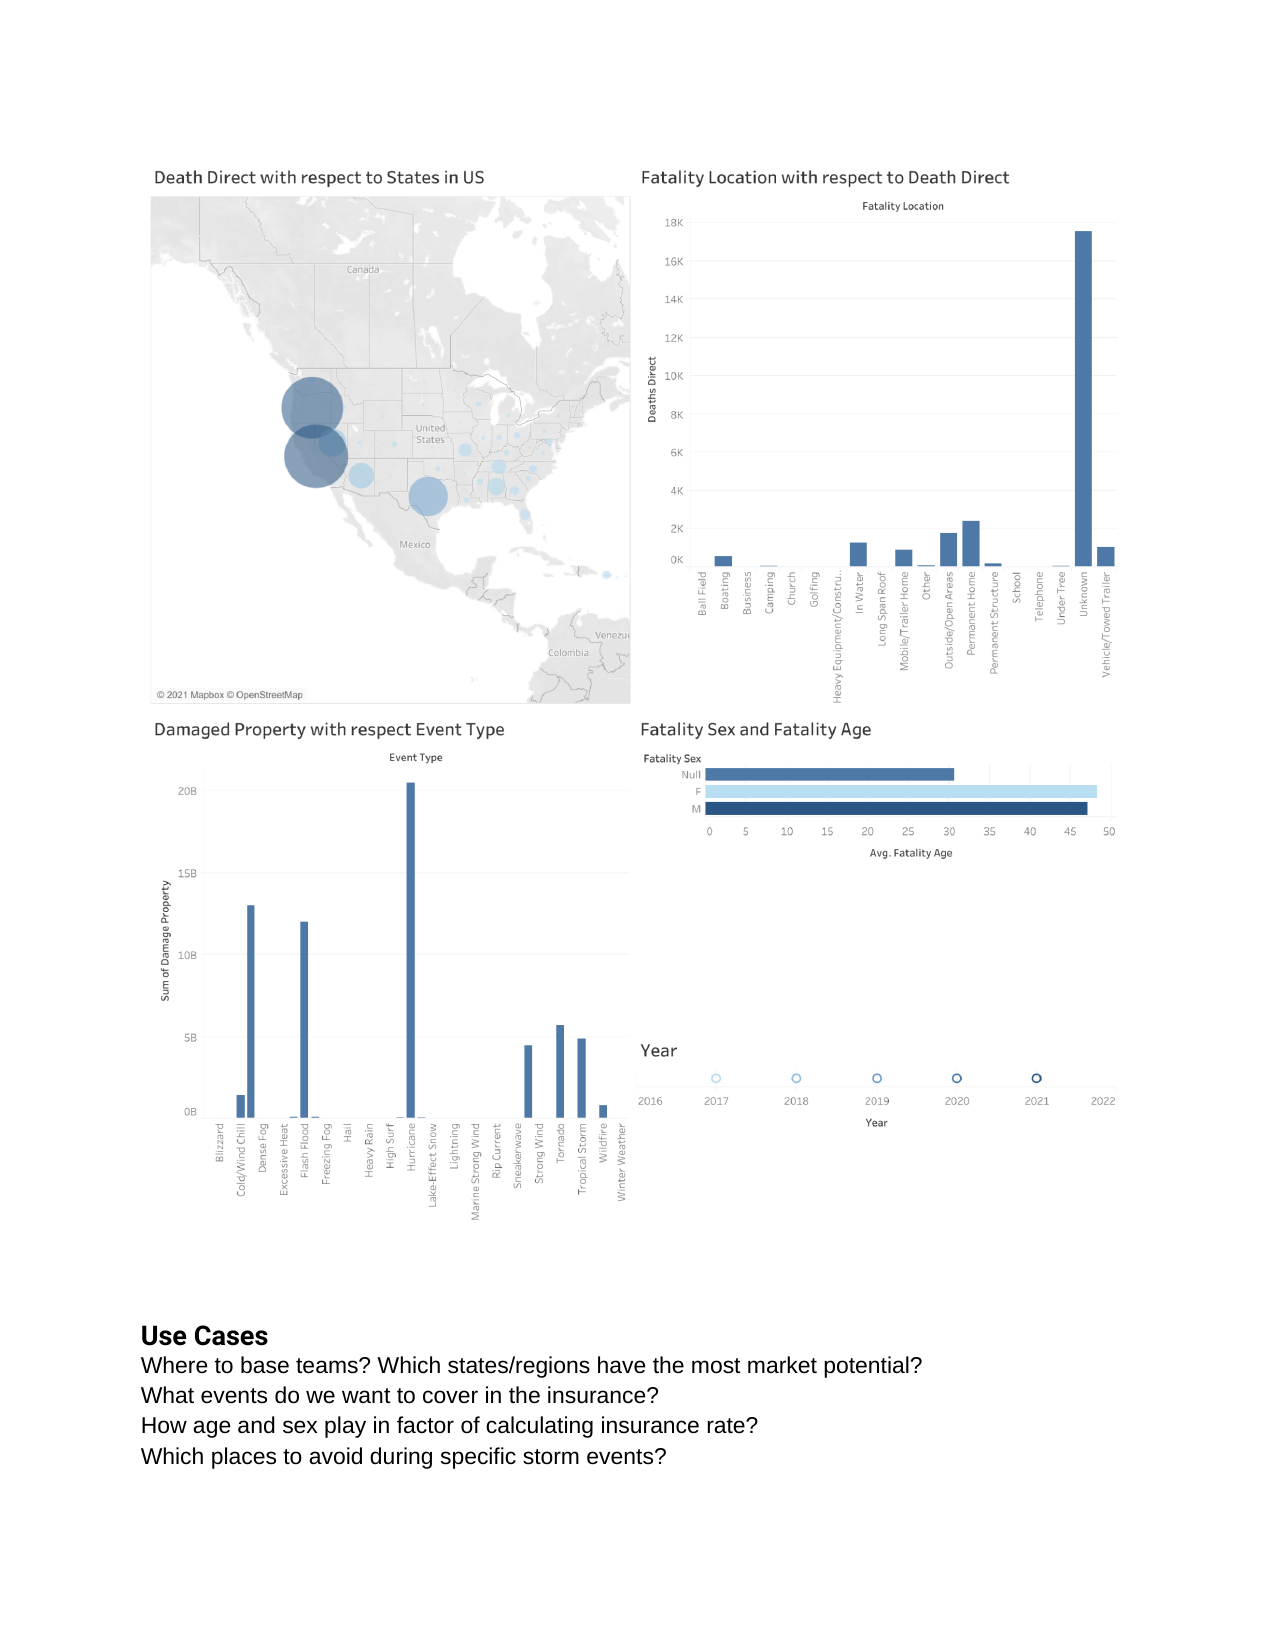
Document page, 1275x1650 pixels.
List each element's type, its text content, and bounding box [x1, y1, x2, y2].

picture [140, 150, 1125, 1265]
text What events do we want to cover in the insurance? [141, 1382, 1125, 1408]
text Which places to avoid during specific storm events? [141, 1443, 1125, 1469]
text Where to base teams? Which states/regions have the most market potential? [141, 1352, 1125, 1378]
text How age and sex play in factor of calculating insurance rate? [141, 1412, 1125, 1439]
subtitle Use Cases [141, 1320, 1125, 1352]
